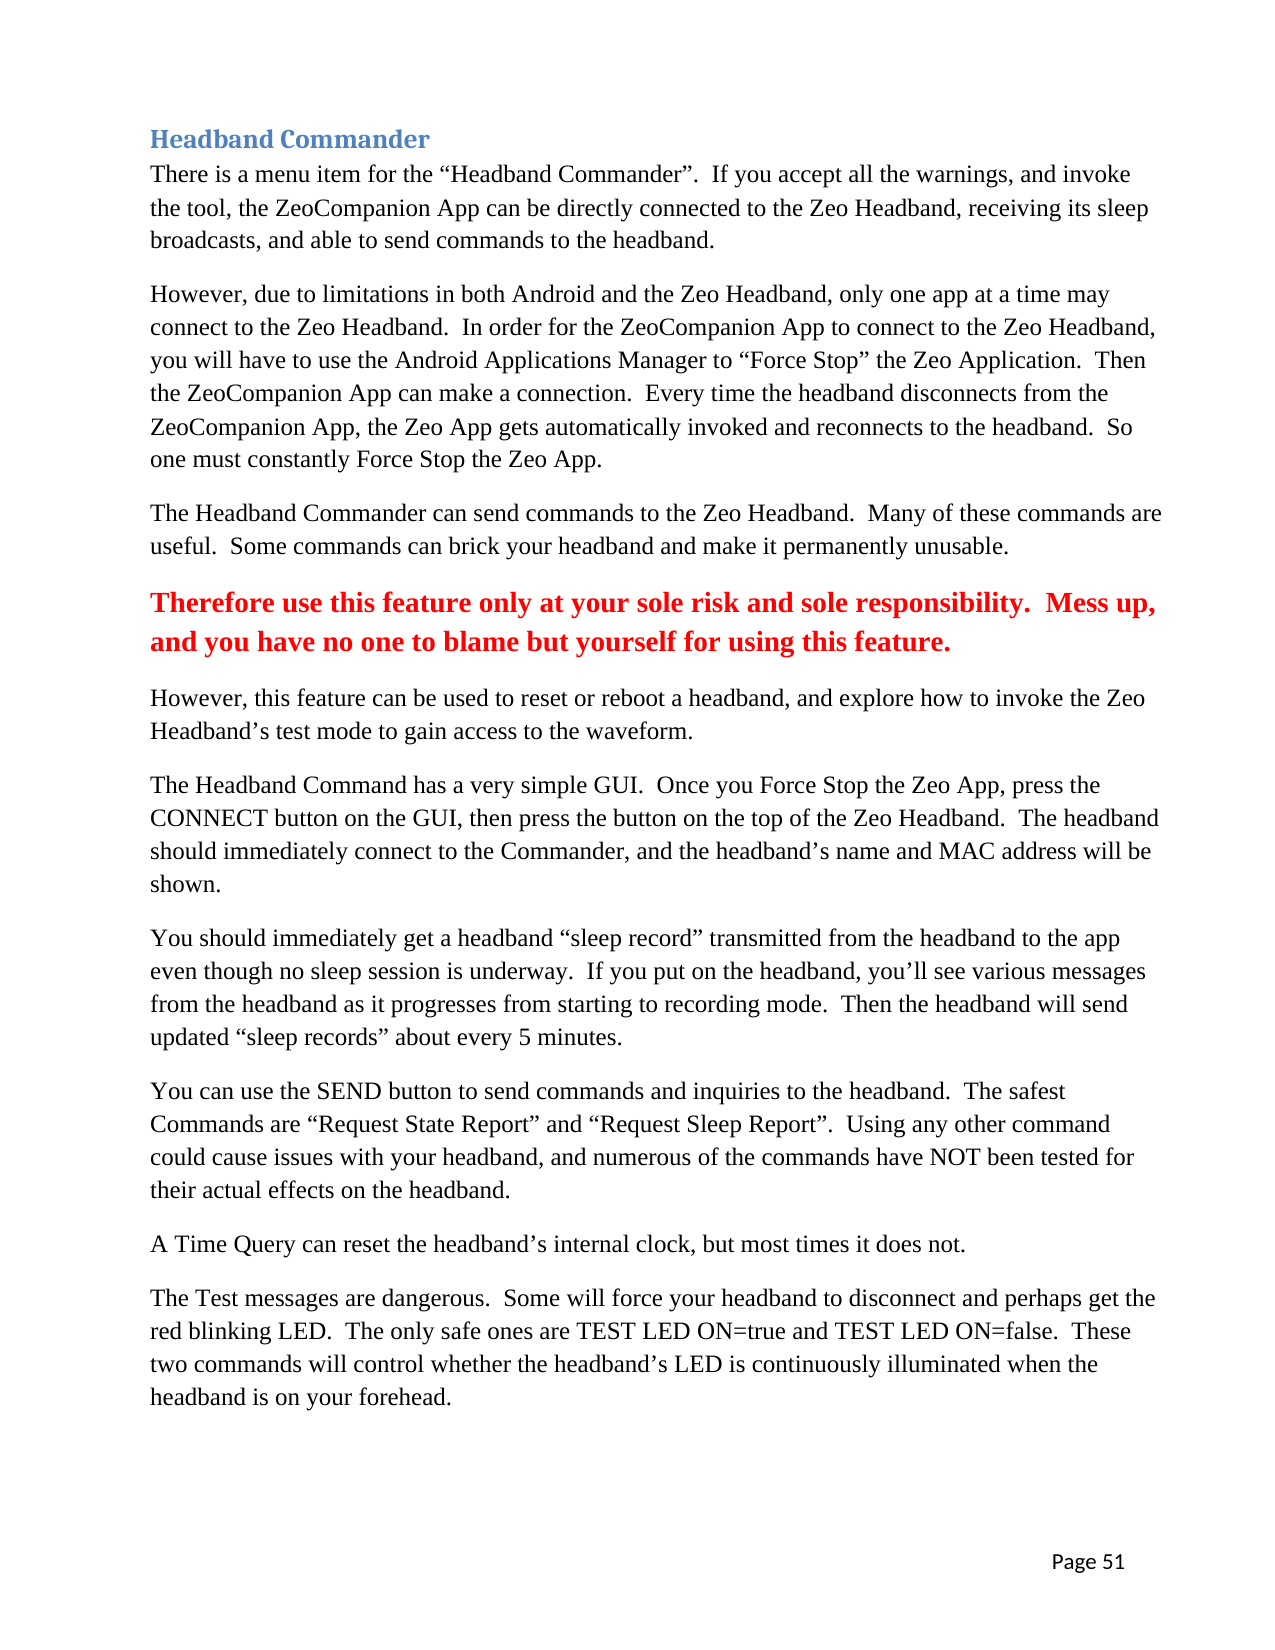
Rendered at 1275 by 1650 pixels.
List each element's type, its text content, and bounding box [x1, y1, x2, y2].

text You should immediately get a headband “sleep record” transmitted from the headband to the app even though no sleep session is underway. If you put on the headband, you’ll see various messages from the headband as it progresses from starting to recording mode. Then the headband will send updated “sleep records” about every 5 minutes. [150, 923, 1162, 1051]
text A Time Query can reset the headband’s internal clock, but most times it does not. [150, 1229, 1162, 1258]
text You can use the SEND button to send commands and inquiries to the headband. The safest Commands are “Request State Report” and “Request Sleep Report”. Using any other command could cause issues with your headband, and numerous of the commands have NOT been tested for their actual effects on the headband. [150, 1076, 1162, 1204]
text The Test messages are dangerous. Some will force your headband to disconnect and perhaps get the red blinking LED. The only safe ones are TEST LED ON=true and TEST LED ON=false. These two commands will control whether the headband’s LED is continuously illuminated when the headband is on your forehead. [150, 1283, 1162, 1411]
text The Headband Commander can send commands to the Zeo Headband. Many of these commands are useful. Some commands can brick your headband and make it permanently unusable. [150, 498, 1162, 560]
text Therefore use this feature only at your sole risk and sole responsibility. Mess up, and you have no one to blame but yourself for using this feature. [150, 585, 1162, 657]
text There is a menu item for the “Headband Commander”. If you accept all the warnings, and invoke the tool, the ZeoCompanion App can be directly connected to the Zeo Headband, receiving its sleep broadcasts, and able to send commands to the headband. [150, 159, 1162, 254]
subtitle Headband Commander [150, 124, 1162, 155]
text However, due to limitations in both Android and the Zeo Headband, only one app at a time may connect to the Zeo Headband. In order for the ZeoCompanion App to connect to the Zeo Headband, you will have to use the Android Applications Manager to “Force Stop” the Zeo Application. Then the ZeoCompanion App can make a connection. Every time the headband disconnects from the ZeoCompanion App, the Zeo App gets automatically invoked and reconnects to the headband. So one must constantly Force Stop the Zeo App. [150, 279, 1162, 473]
text The Headband Command has a very simple GUI. Once you Force Stop the Zeo App, press the CONNECT button on the GUI, then press the button on the top of the Zeo Headband. The headband should immediately connect to the Commander, and the headband’s name and MAC address will be shown. [150, 770, 1162, 898]
text However, this feature can be used to reset or reboot a headband, and explore how to invoke the Zeo Headband’s test mode to gain access to the waveform. [150, 683, 1162, 745]
